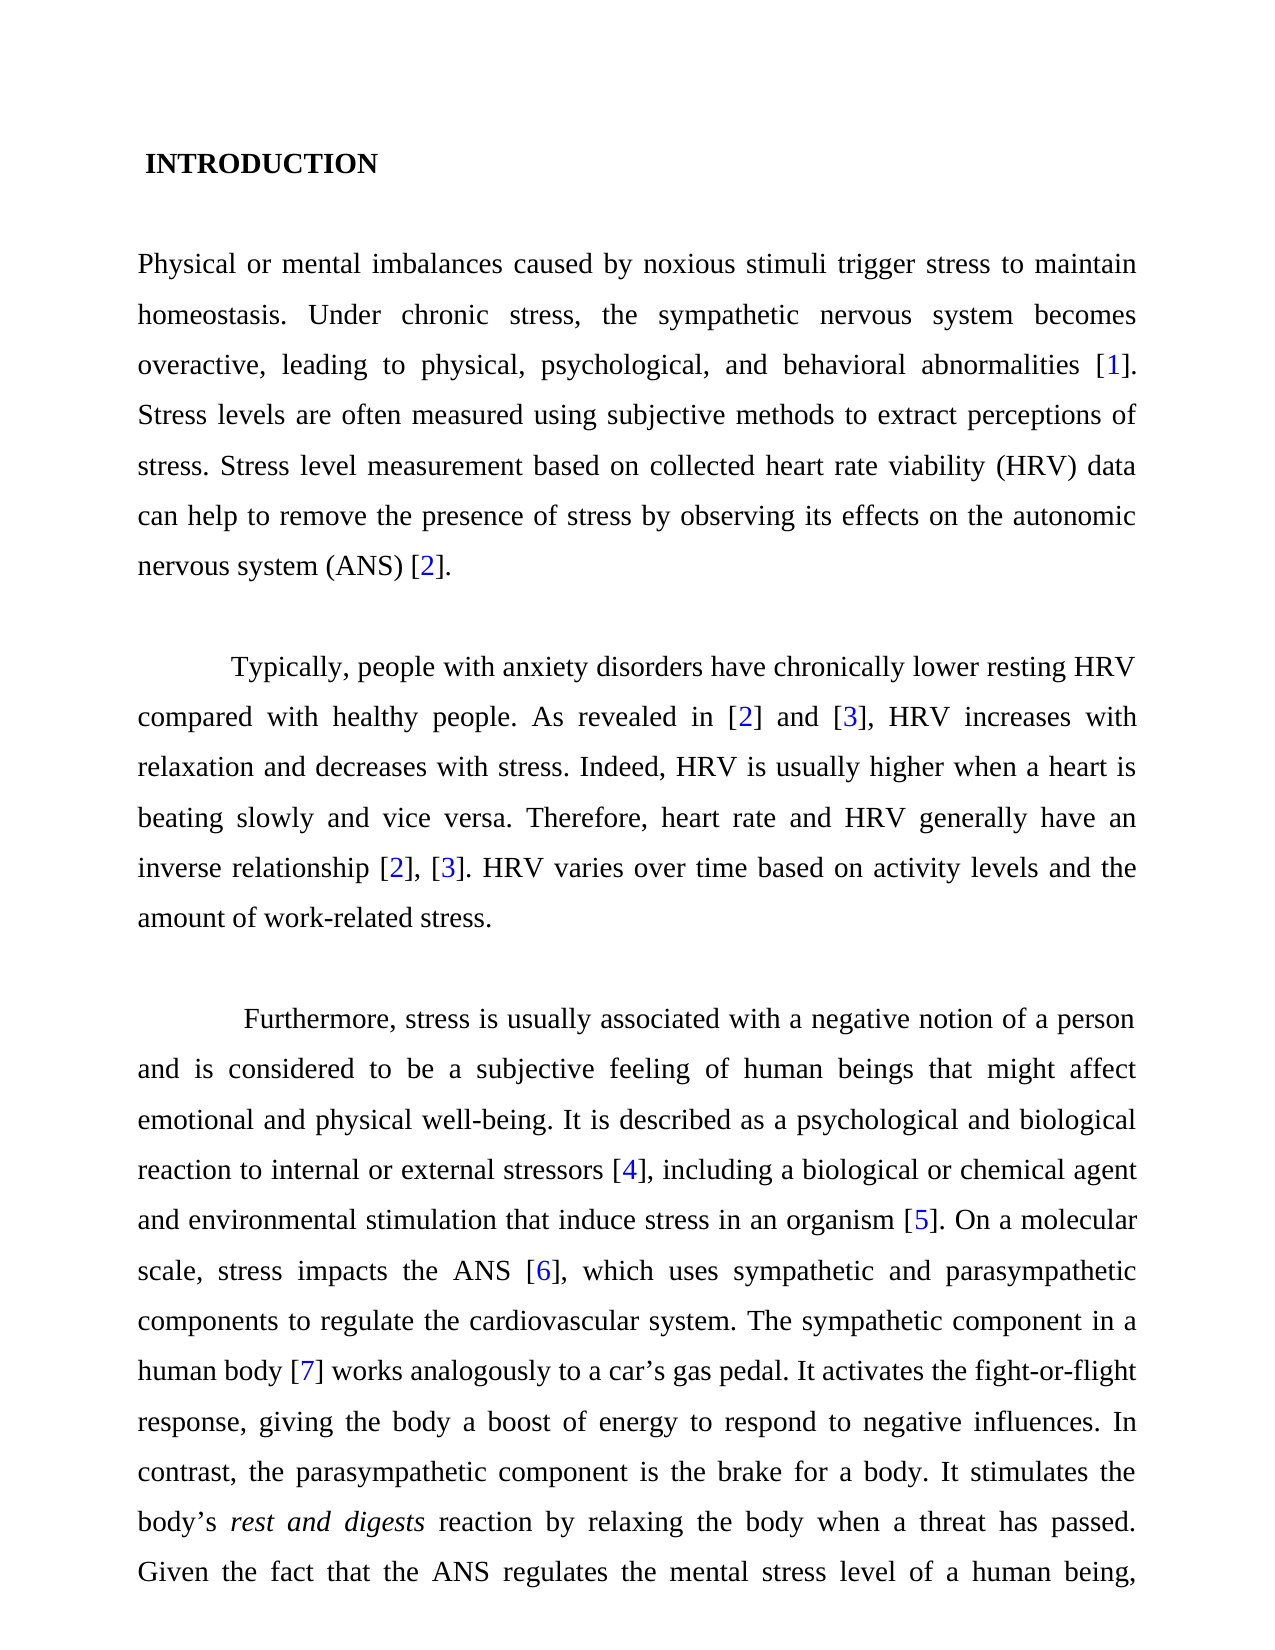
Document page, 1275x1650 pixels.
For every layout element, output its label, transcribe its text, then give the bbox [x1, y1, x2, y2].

text Typically, people with anxiety disorders have chronically lower resting HRV compared with healthy people. As revealed in [2] and [3], HRV increases with relaxation and decreases with stress. Indeed, HRV is usually higher when a heart is beating slowly and vice versa. Therefore, heart rate and HRV generally have an inverse relationship [2], [3]. HRV varies over time based on activity levels and the amount of work-related stress. [137, 649, 1137, 934]
text Physical or mental imbalances caused by noxious stimuli trigger stress to maintain homeostasis. Under chronic stress, the sympathetic nervous system becomes overactive, leading to physical, psychological, and behavioral abnormalities [1]. Stress levels are often measured using subjective methods to extract perceptions of stress. Stress level measurement based on collected heart rate viability (HRV) data can help to remove the presence of stress by observing its effects on the autonomic nervous system (ANS) [2]. [137, 246, 1137, 582]
text INTRODUCTION [137, 146, 1137, 179]
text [137, 1001, 1137, 1588]
